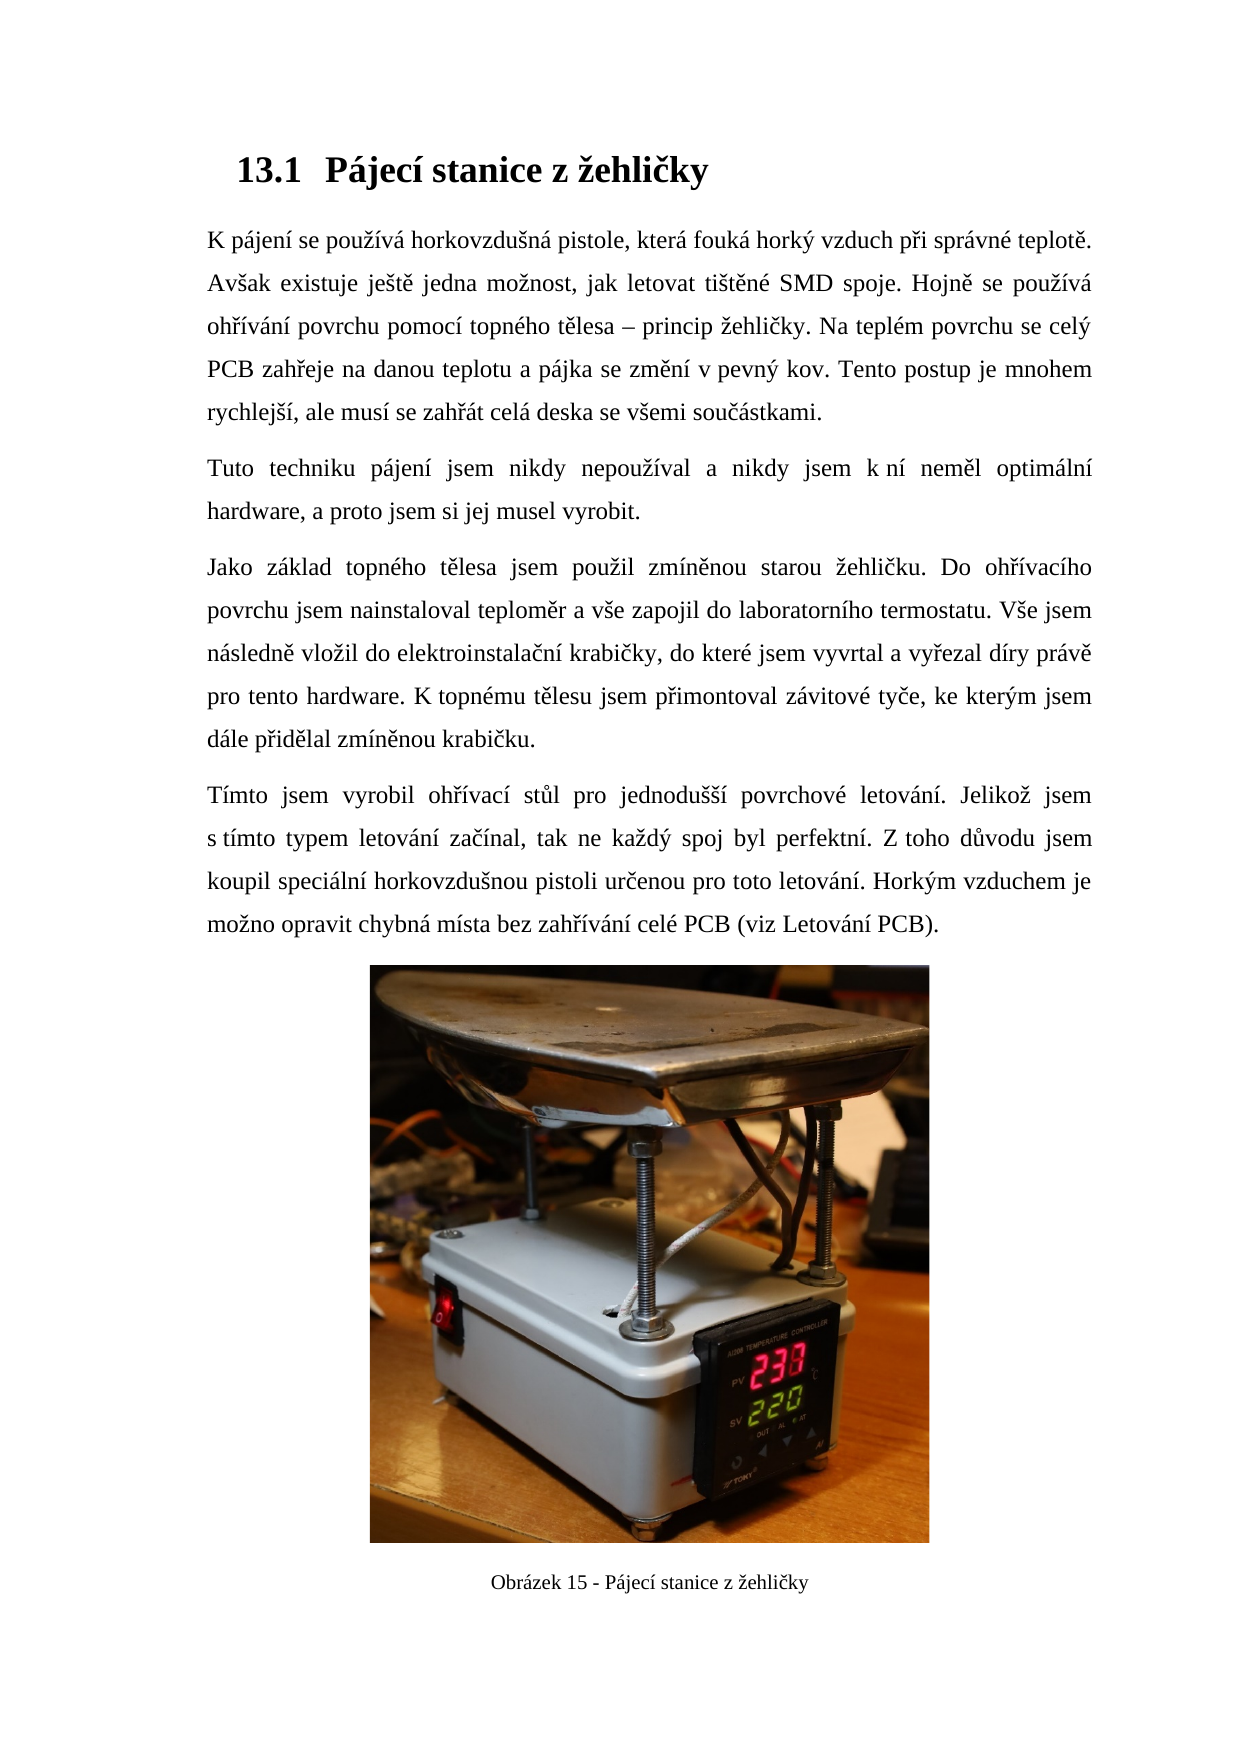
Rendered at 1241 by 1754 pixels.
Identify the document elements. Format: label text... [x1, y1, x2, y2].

subtitle Pájecí stanice z žehličky [236, 148, 1092, 191]
picture [369, 965, 930, 1543]
text K pájení se používá horkovzdušná pistole, která fouká horký vzduch při správné teplotě. Avšak existuje ještě jedna možnost, jak letovat tištěné SMD spoje. Hojně se používá ohřívání povrchu pomocí topného tělesa – princip žehličky. Na teplém povrchu se celý PCB zahřeje na danou teplotu a pájka se změní v pevný kov. Tento postup je mnohem rychlejší, ale musí se zahřát celá deska se všemi součástkami. [207, 225, 1092, 426]
text Tímto jsem vyrobil ohřívací stůl pro jednodušší povrchové letování. Jelikož jsem s tímto typem letování začínal, tak ne každý spoj byl perfektní. Z toho důvodu jsem koupil speciální horkovzdušnou pistoli určenou pro toto letování. Horkým vzduchem je možno opravit chybná místa bez zahřívání celé PCB (viz Letování PCB). [207, 780, 1092, 938]
text Tuto techniku pájení jsem nikdy nepoužíval a nikdy jsem k ní neměl optimální hardware, a proto jsem si jej musel vyrobit. [207, 453, 1092, 525]
text Jako základ topného tělesa jsem použil zmíněnou starou žehličku. Do ohřívacího povrchu jsem nainstaloval teploměr a vše zapojil do laboratorního termostatu. Vše jsem následně vložil do elektroinstalační krabičky, do které jsem vyvrtal a vyřezal díry právě pro tento hardware. K topnému tělesu jsem přimontoval závitové tyče, ke kterým jsem dále přidělal zmíněnou krabičku. [207, 552, 1092, 753]
